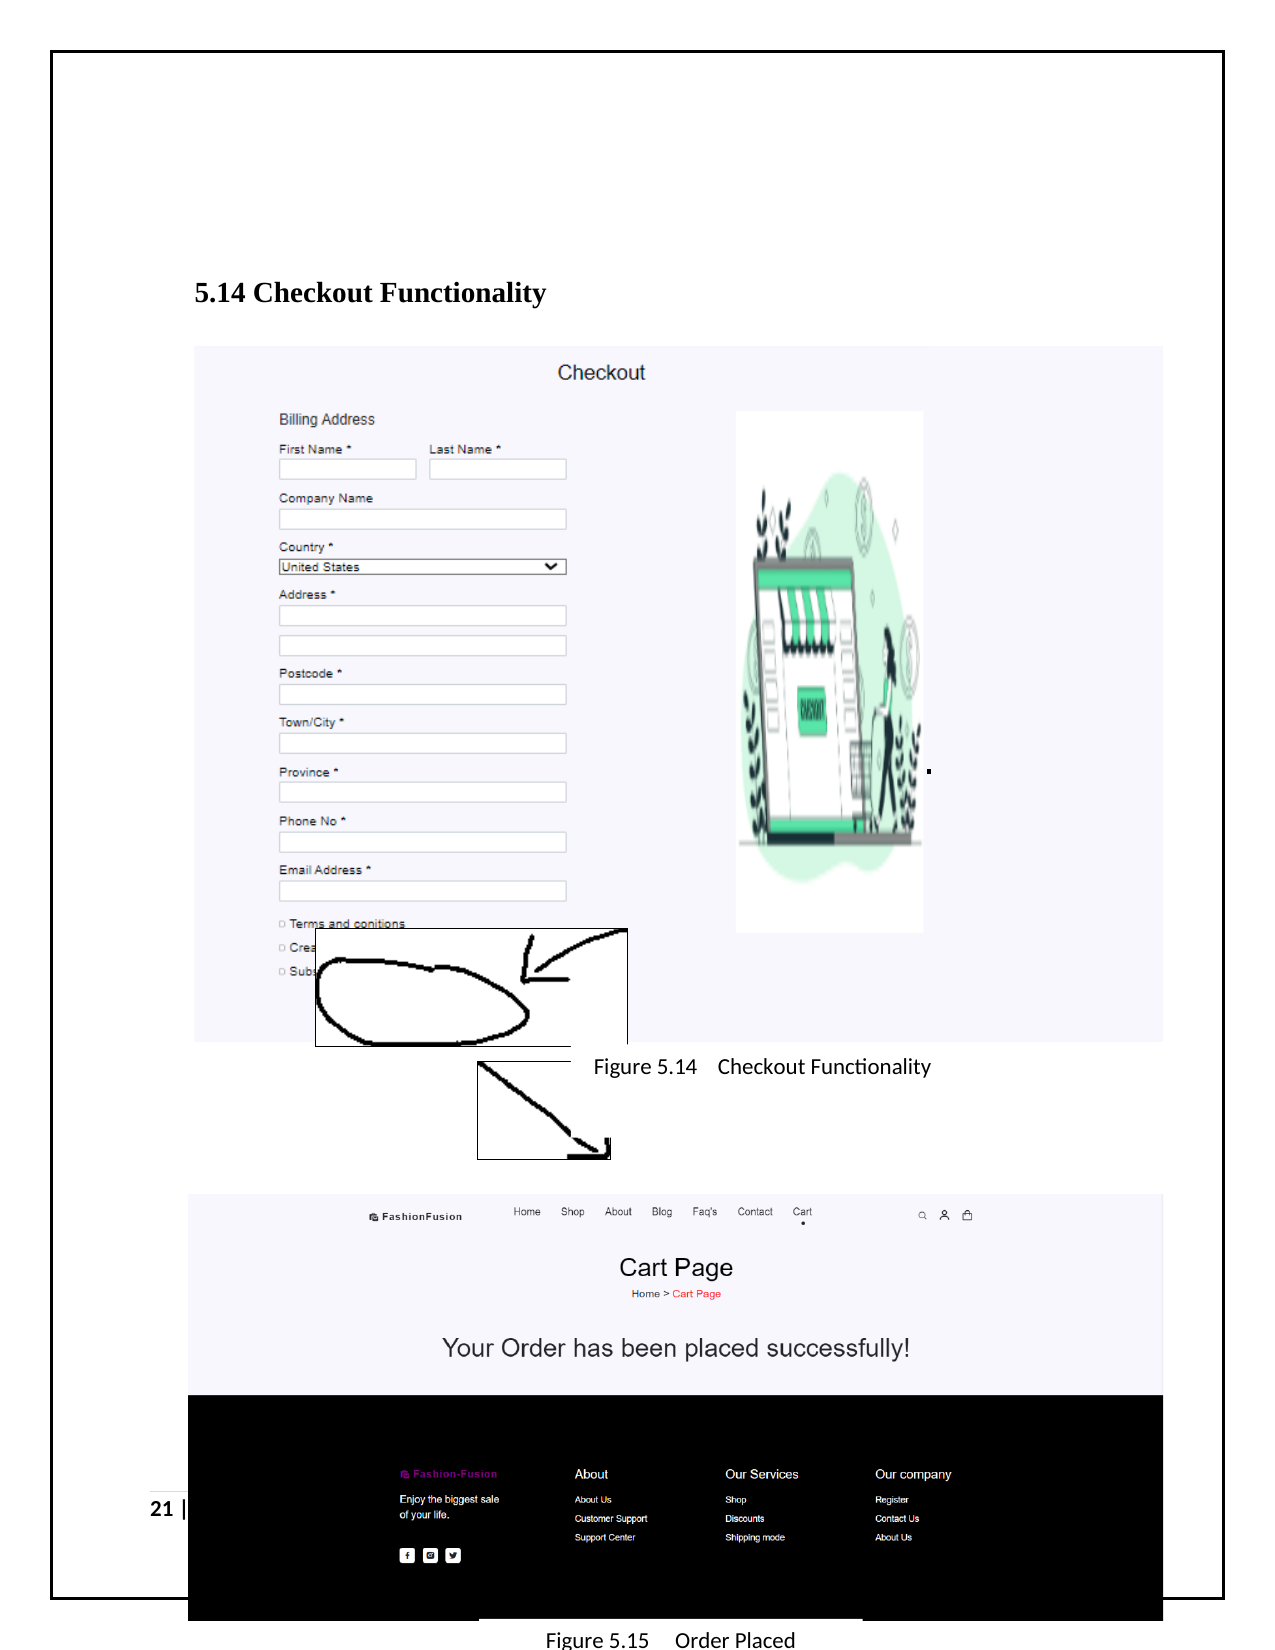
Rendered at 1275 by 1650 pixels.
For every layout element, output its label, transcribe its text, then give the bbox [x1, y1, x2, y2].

picture [194, 346, 1164, 1042]
picture [316, 929, 627, 1046]
picture [188, 1194, 1164, 1621]
picture [478, 1062, 610, 1159]
text 5.14 Checkout Functionality [194, 276, 1125, 309]
